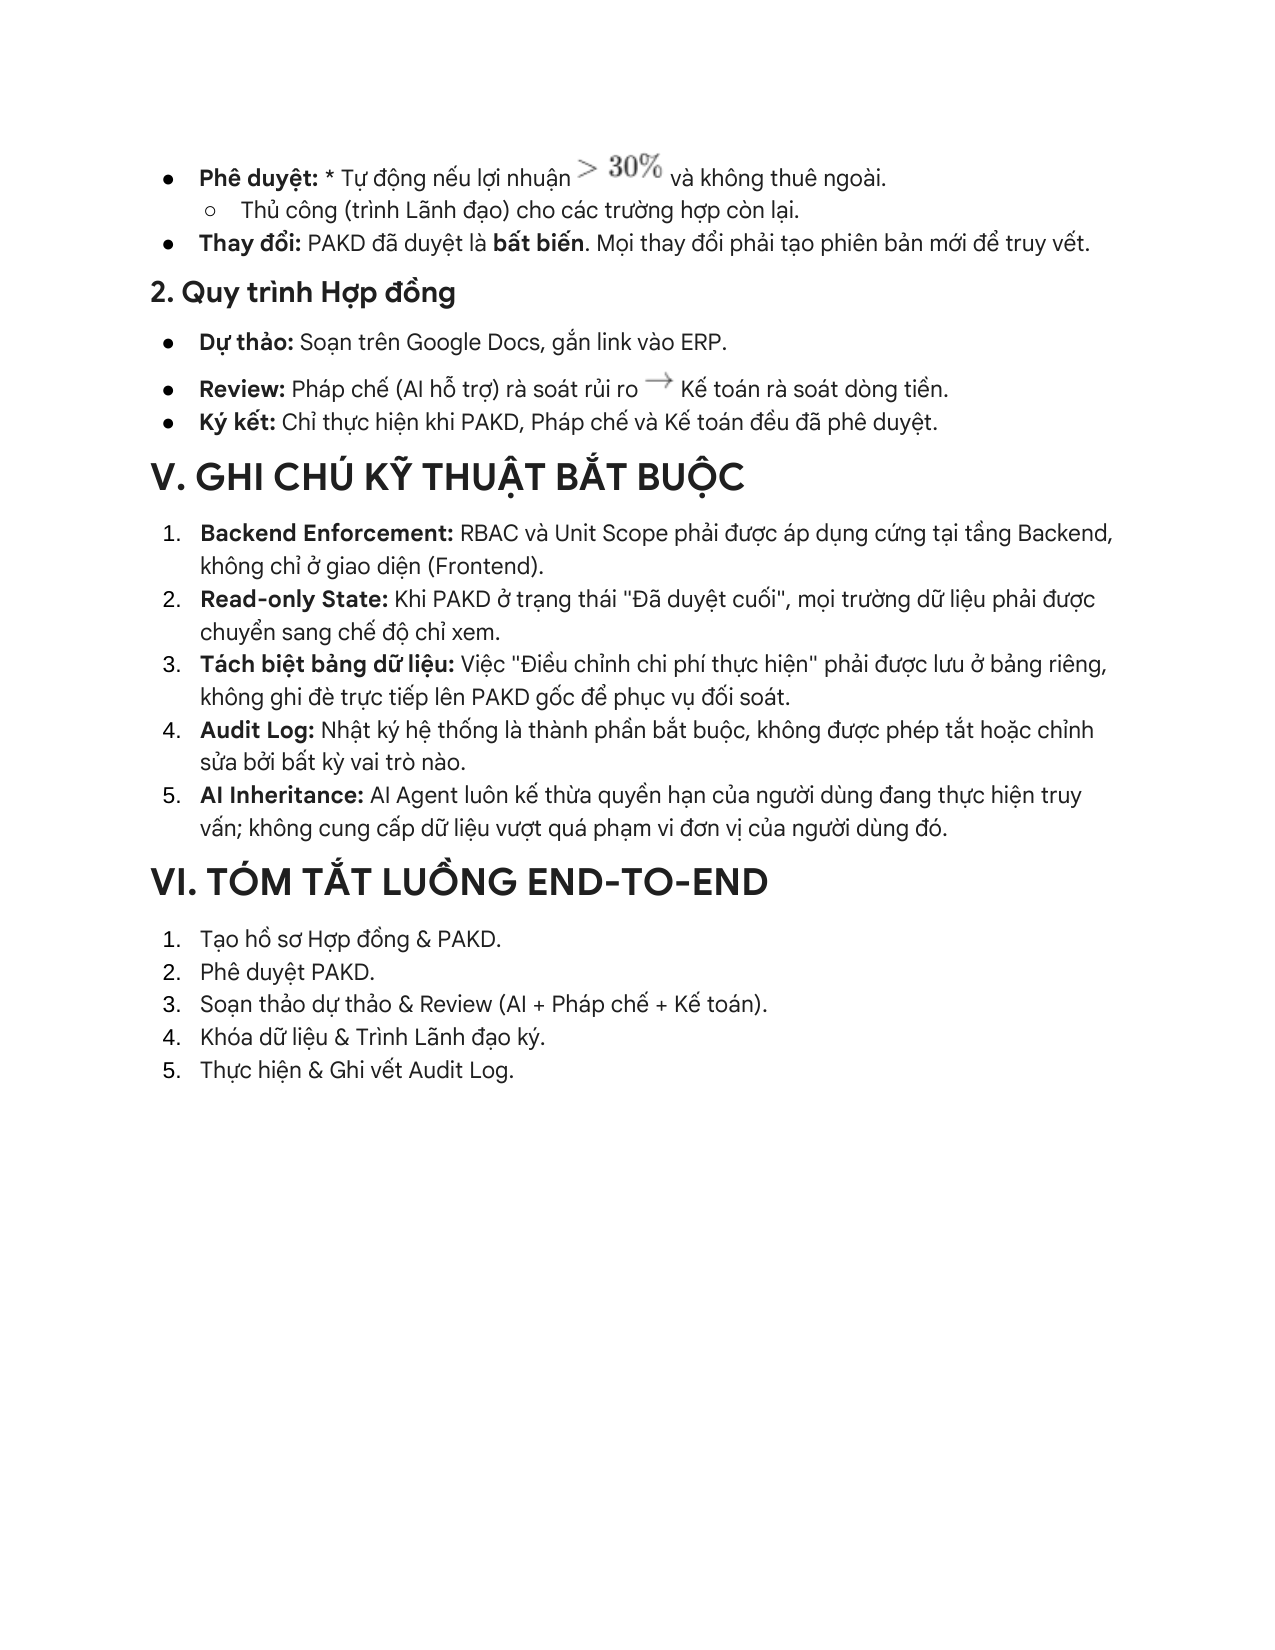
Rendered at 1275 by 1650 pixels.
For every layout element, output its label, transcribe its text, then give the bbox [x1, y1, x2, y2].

list Dự thảo: Soạn trên Google Docs, gắn link vào ERP. [161, 328, 1125, 357]
list Backend Enforcement: RBAC và Unit Scope phải được áp dụng cứng tại tầng Backend, không chỉ ở giao diện (Frontend). [162, 520, 1125, 581]
picture [577, 150, 665, 186]
list Phê duyệt: * Tự động nếu lợi nhuận và không thuê ngoài. [161, 150, 1125, 192]
list Soạn thảo dự thảo & Review (AI + Pháp chế + Kế toán). [162, 991, 1125, 1019]
list Tách biệt bảng dữ liệu: Việc "Điều chỉnh chi phí thực hiện" phải được lưu ở bảng riêng, không ghi đè trực tiếp lên PAKD gốc để phục vụ đối soát. [162, 651, 1125, 712]
list Ký kết: Chỉ thực hiện khi PAKD, Pháp chế và Kế toán đều đã phê duyệt. [161, 408, 1125, 437]
list Review: Pháp chế (AI hỗ trợ) rà soát rủi ro Kế toán rà soát dòng tiền. [161, 361, 1125, 404]
list Tạo hồ sơ Hợp đồng & PAKD. [162, 925, 1125, 954]
subtitle 2. Quy trình Hợp đồng [150, 274, 1125, 311]
list Thay đổi: PAKD đã duyệt là bất biến. Mọi thay đổi phải tạo phiên bản mới để truy vết. [161, 229, 1125, 258]
list Audit Log: Nhật ký hệ thống là thành phần bắt buộc, không được phép tắt hoặc chỉnh sửa bởi bất kỳ vai trò nào. [162, 716, 1125, 777]
list Thực hiện & Ghi vết Audit Log. [162, 1056, 1125, 1085]
subtitle VI. TÓM TẮT LUỒNG END-TO-END [150, 859, 1125, 906]
picture [644, 361, 675, 398]
list Read-only State: Khi PAKD ở trạng thái "Đã duyệt cuối", mọi trường dữ liệu phải được chuyển sang chế độ chỉ xem. [162, 585, 1125, 647]
list Phê duyệt PAKD. [162, 958, 1125, 987]
list Thủ công (trình Lãnh đạo) cho các trường hợp còn lại. [203, 196, 1125, 225]
list Khóa dữ liệu & Trình Lãnh đạo ký. [162, 1023, 1125, 1052]
subtitle V. GHI CHÚ KỸ THUẬT BẮT BUỘC [150, 454, 1125, 501]
list AI Inheritance: AI Agent luôn kế thừa quyền hạn của người dùng đang thực hiện truy vấn; không cung cấp dữ liệu vượt quá phạm vi đơn vị của người dùng đó. [162, 781, 1125, 843]
